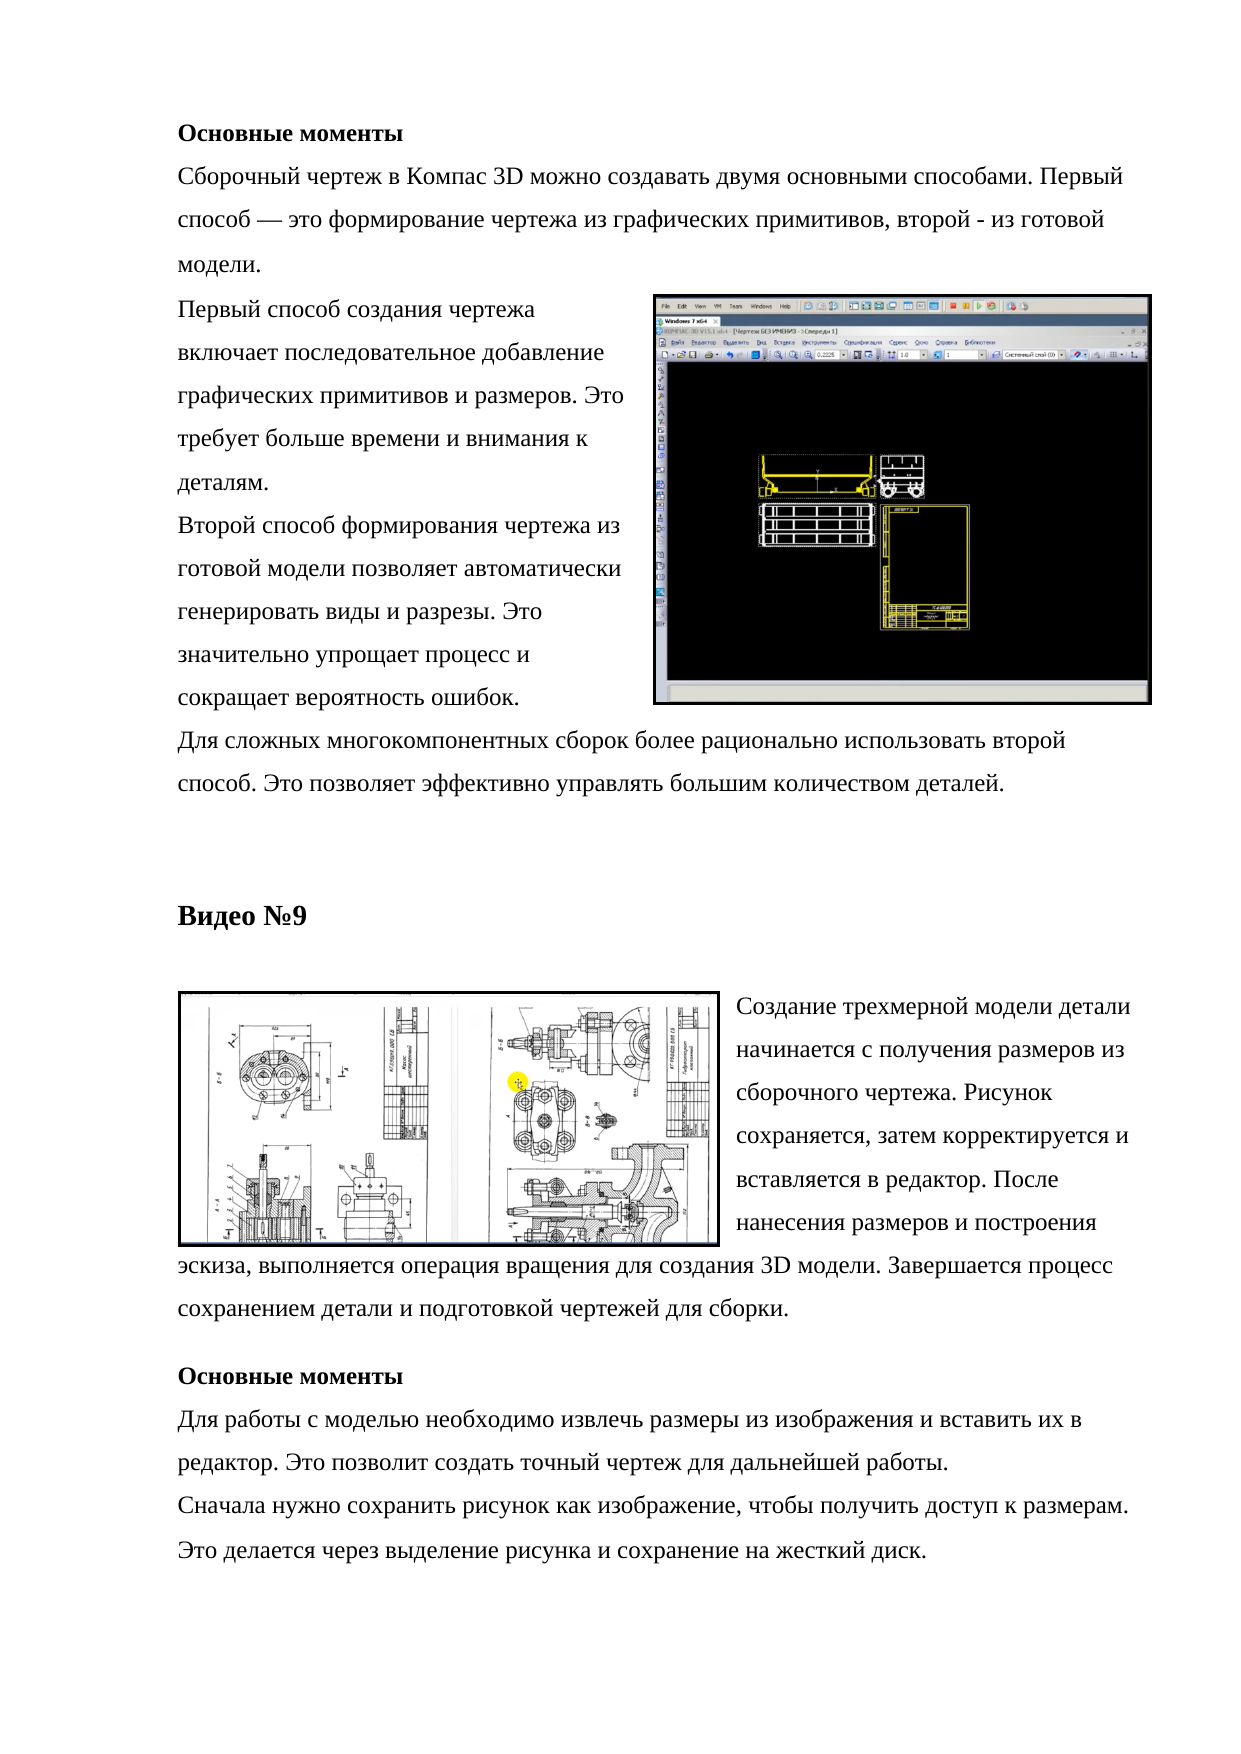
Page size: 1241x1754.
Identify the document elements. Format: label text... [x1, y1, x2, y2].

text Первый способ создания чертежа включает последовательное добавление графических примитивов и размеров. Это требует больше времени и внимания к деталям. [177, 294, 653, 495]
text Видео №9 [177, 898, 1152, 931]
text Сначала нужно сохранить рисунок как изображение, чтобы получить доступ к размерам. Это делается через выделение рисунка и сохранение на жесткий диск. [177, 1491, 1152, 1565]
text Основные моменты [177, 118, 1152, 147]
picture [656, 297, 1149, 702]
text Второй способ формирования чертежа из готовой модели позволяет автоматически генерировать виды и разрезы. Это значительно упрощает процесс и сокращает вероятность ошибок. [177, 510, 1152, 711]
text Основные моменты [177, 1361, 1152, 1390]
text Для работы с моделью необходимо извлечь размеры из изображения и вставить их в редактор. Это позволит создать точный чертеж для дальнейшей работы. [177, 1404, 1152, 1476]
text Для сложных многокомпонентных сборок более рационально использовать второй способ. Это позволяет эффективно управлять большим количеством деталей. [177, 725, 1152, 797]
text Сборочный чертеж в Компас 3D можно создавать двумя основными способами. Первый способ — это формирование чертежа из графических примитивов, второй - из готовой модели. [177, 161, 1152, 279]
picture [181, 994, 717, 1244]
